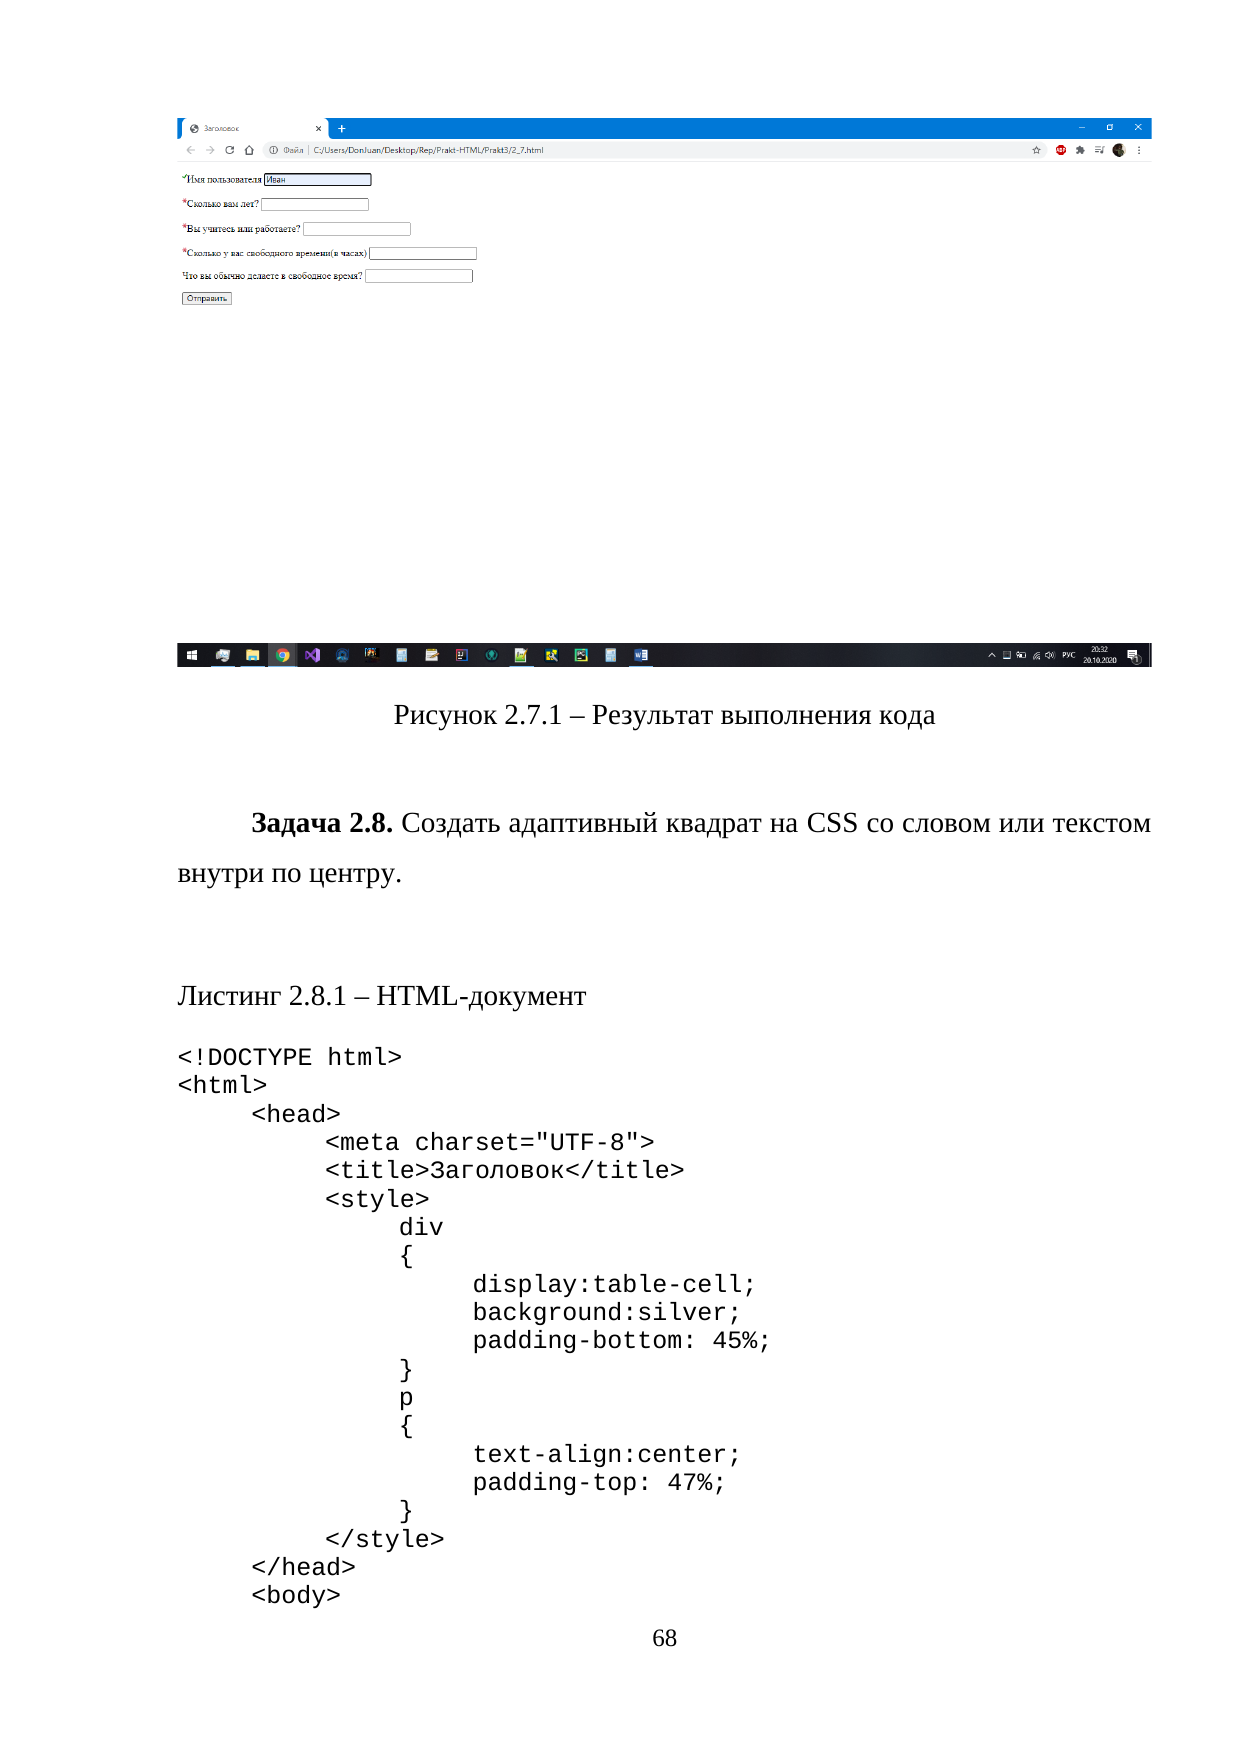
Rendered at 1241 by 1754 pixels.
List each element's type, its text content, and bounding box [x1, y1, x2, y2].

text <head> [177, 1101, 1152, 1130]
text { [177, 1243, 1152, 1271]
text text-align:center; [177, 1441, 1152, 1470]
text { [177, 1413, 1152, 1441]
picture [177, 118, 1152, 667]
text </style> [177, 1526, 1152, 1555]
text <meta charset="UTF-8"> [177, 1130, 1152, 1158]
text padding-top: 47%; [177, 1470, 1152, 1498]
text display:table-cell; [177, 1271, 1152, 1300]
text } [177, 1498, 1152, 1526]
text Рисунок 2.7.1 – Результат выполнения кода [177, 697, 1152, 731]
text padding-bottom: 45%; [177, 1328, 1152, 1356]
text </head> [177, 1555, 1152, 1583]
text <title>Заголовок</title> [177, 1158, 1152, 1186]
text Листинг 2.8.1 – HTML-документ [177, 978, 1152, 1011]
text Задача 2.8. Создать адаптивный квадрат на CSS со словом или текстом внутри по центру. [177, 805, 1152, 889]
text p [177, 1385, 1152, 1413]
text <style> [177, 1186, 1152, 1215]
text <html> [177, 1073, 1152, 1101]
text <!DOCTYPE html> [177, 1045, 1152, 1073]
text } [177, 1356, 1152, 1385]
text div [177, 1215, 1152, 1243]
text background:silver; [177, 1300, 1152, 1328]
text <body> [177, 1583, 1152, 1611]
